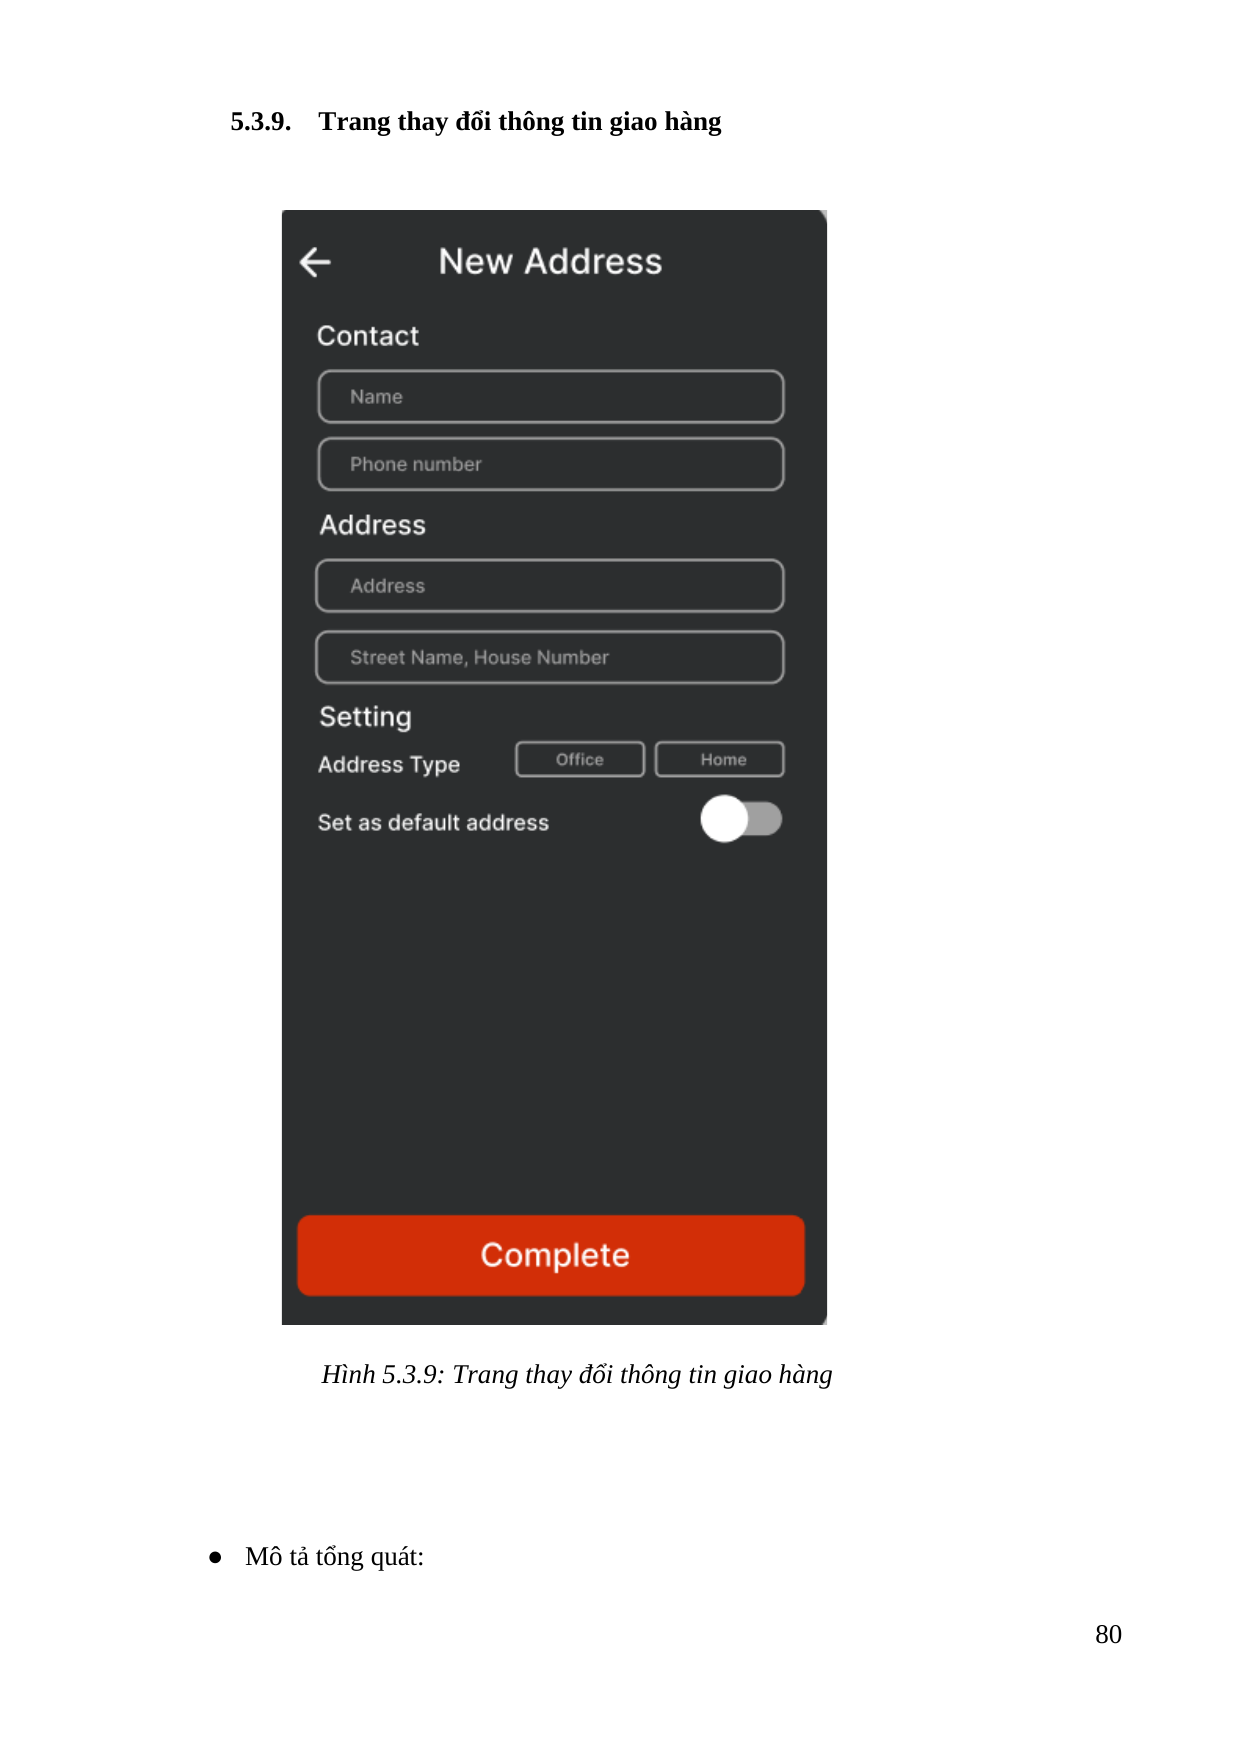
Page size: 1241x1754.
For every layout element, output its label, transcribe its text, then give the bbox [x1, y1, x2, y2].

subtitle 5.3.9. Trang thay đổi thông tin giao hàng [230, 105, 1122, 136]
text ● Mô tả tổng quát: [207, 1540, 1122, 1572]
text Hình 5.3.9: Trang thay đổi thông tin giao hàng [321, 1359, 1032, 1390]
picture [281, 210, 828, 1325]
